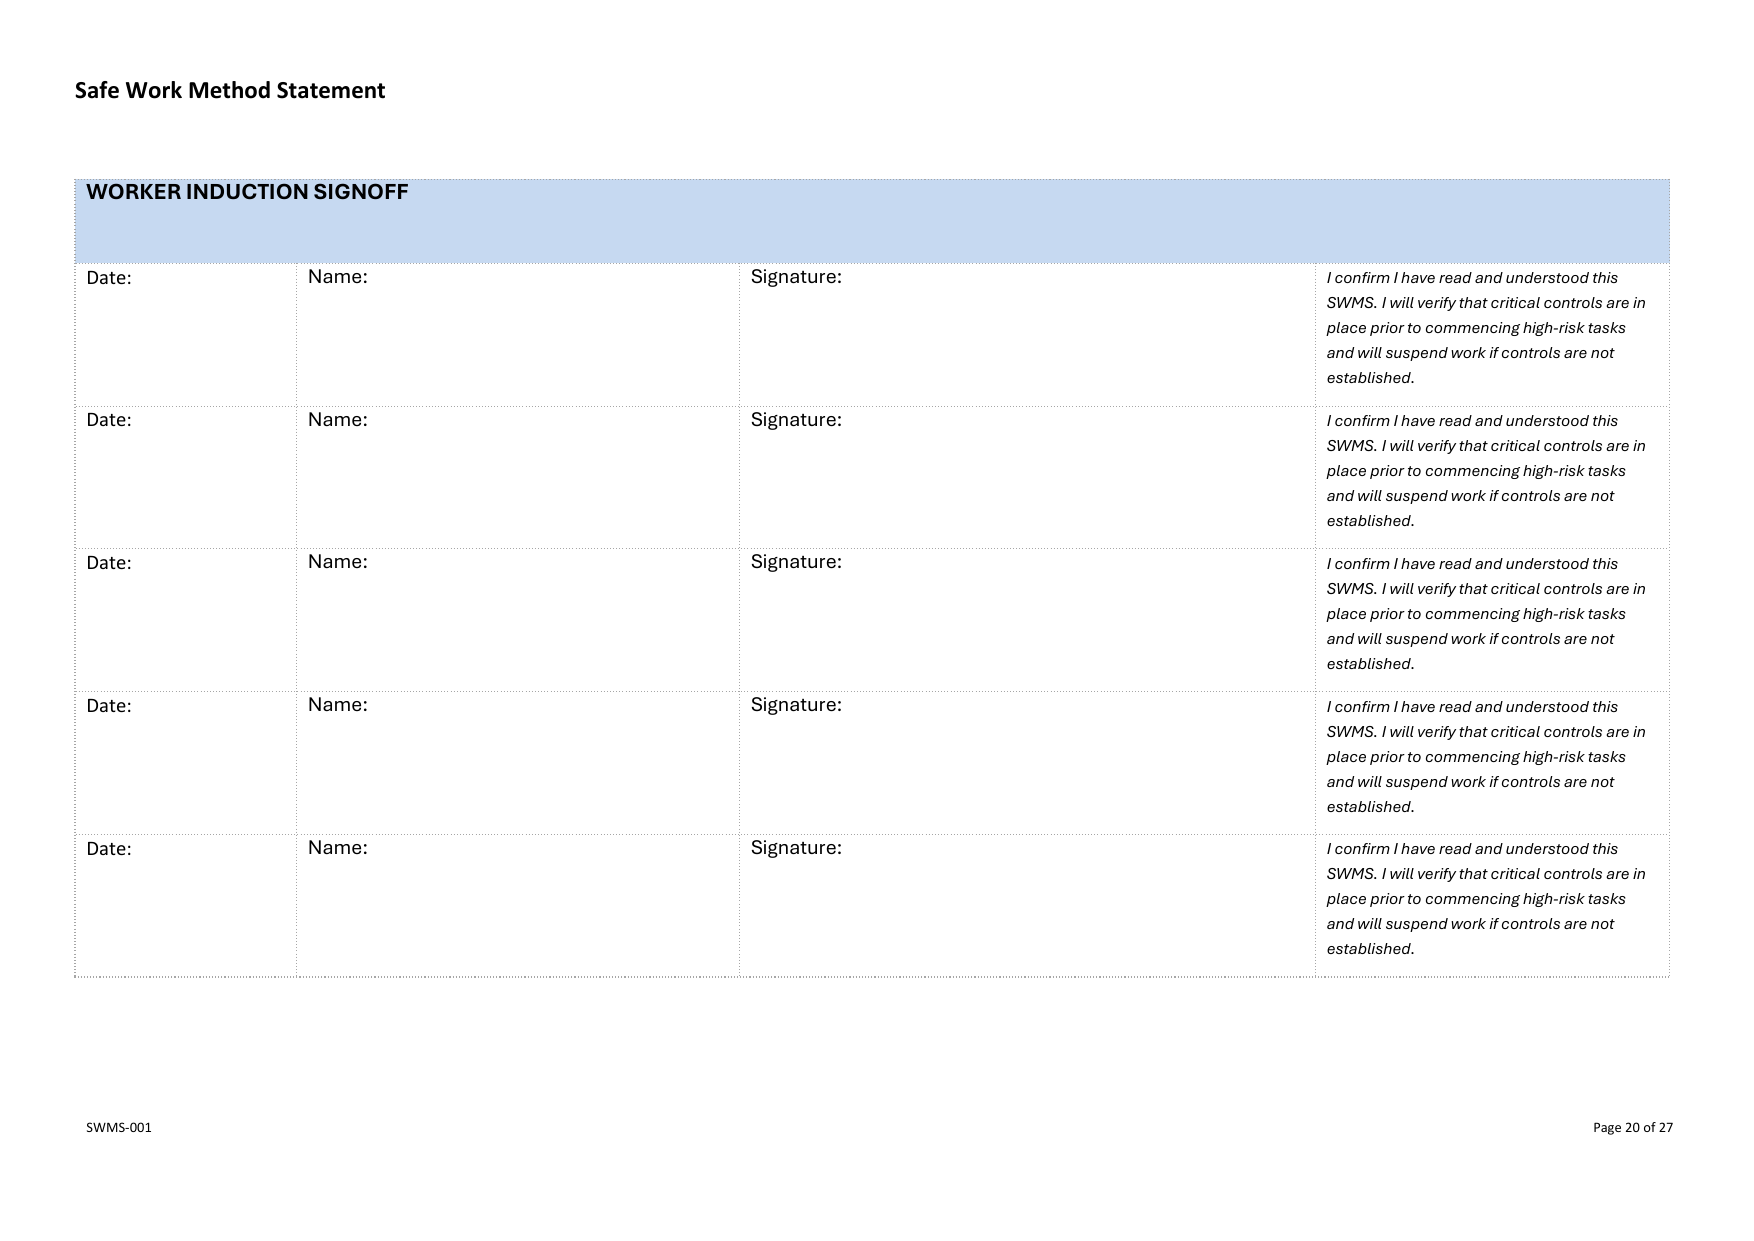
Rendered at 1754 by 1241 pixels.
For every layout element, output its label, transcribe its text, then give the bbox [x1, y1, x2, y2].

table_cell Date: [75, 406, 296, 548]
table_cell Date: [75, 548, 296, 691]
table_cell Name: [296, 691, 739, 834]
table_cell Signature: [740, 263, 1315, 406]
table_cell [1315, 834, 1670, 976]
table_cell Signature: [740, 548, 1315, 691]
table_cell Name: [296, 406, 739, 548]
table_cell Name: [296, 263, 739, 406]
table_cell Signature: [740, 834, 1315, 976]
table_cell Name: [296, 834, 739, 976]
table_cell Date: [75, 691, 296, 834]
table_cell Date: [75, 263, 296, 406]
table_header WORKER INDUCTION SIGNOFF [75, 179, 1670, 263]
table_cell Name: [296, 548, 739, 691]
table_cell Signature: [740, 691, 1315, 834]
table_cell Date: [75, 834, 296, 976]
table_cell Signature: [740, 406, 1315, 548]
